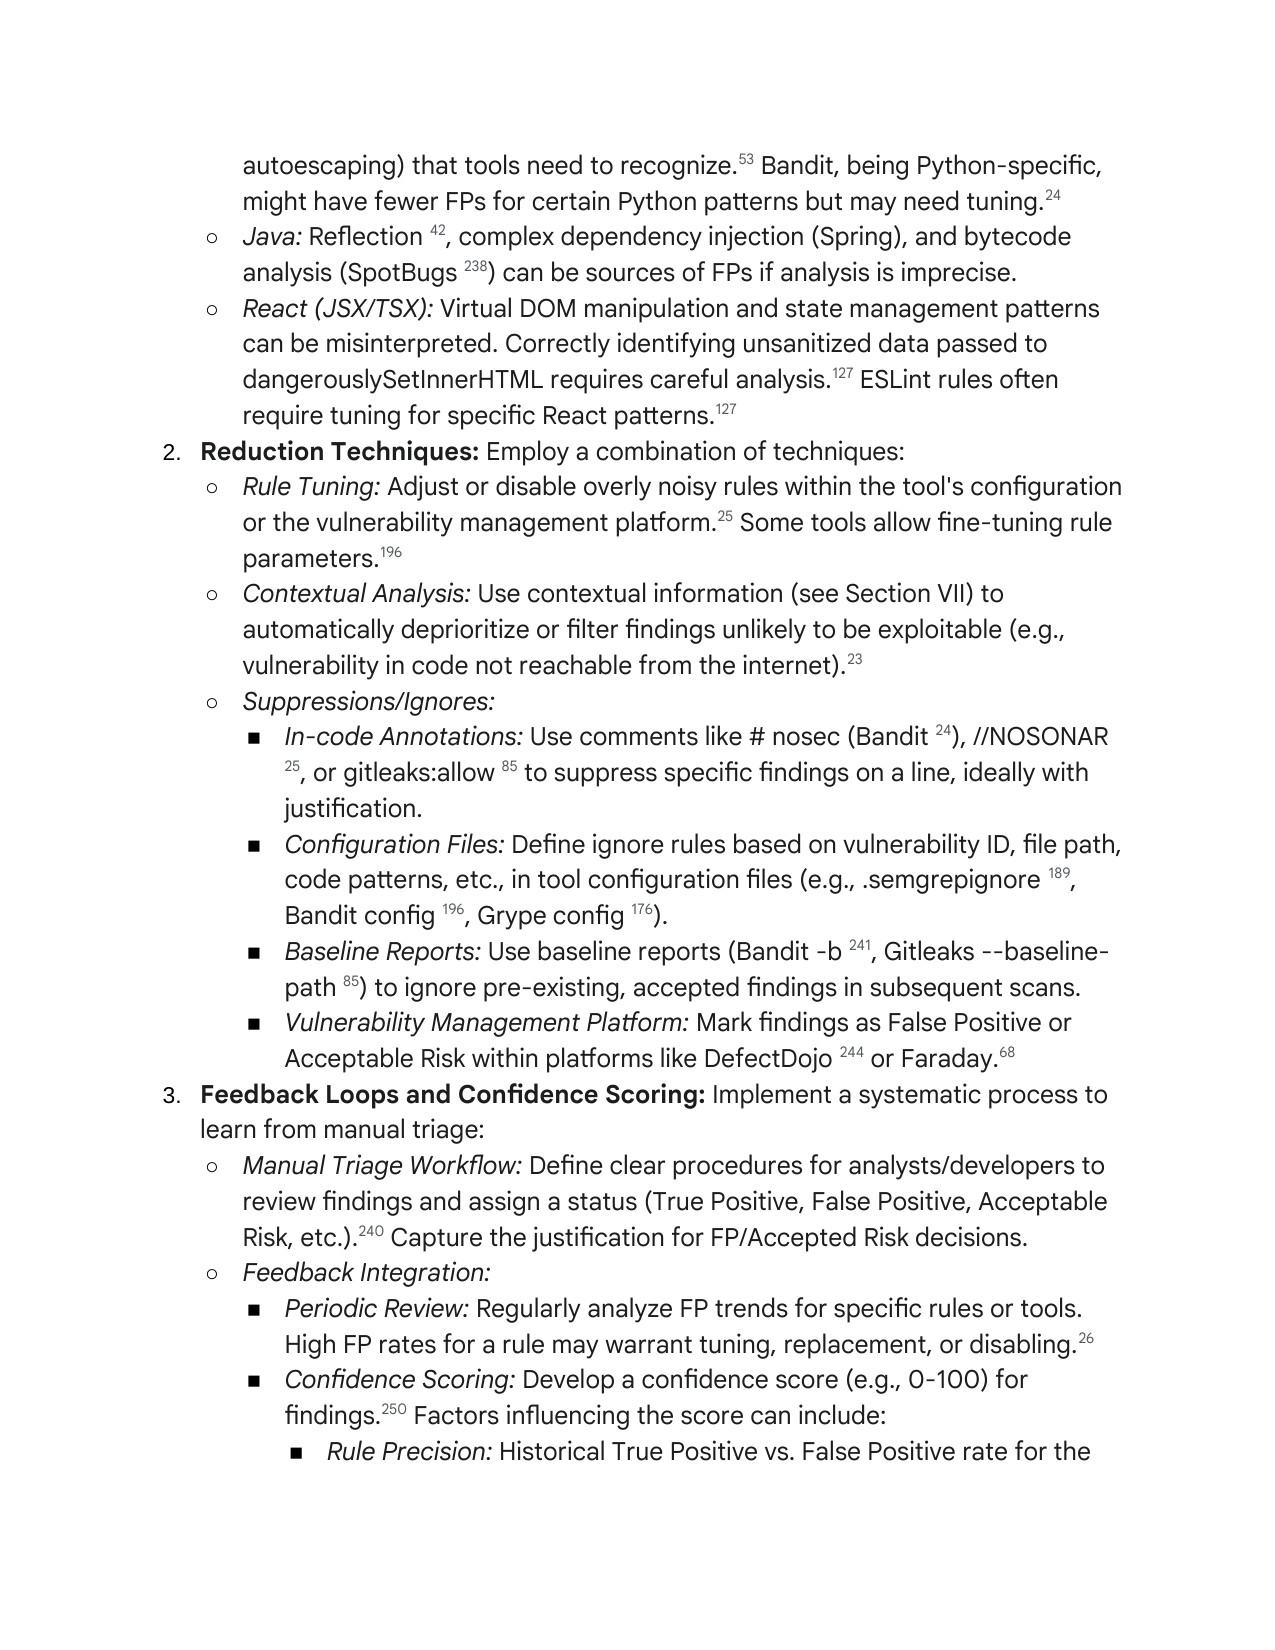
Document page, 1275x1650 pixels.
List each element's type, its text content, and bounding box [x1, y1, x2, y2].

list In-code Annotations: Use comments like # nosec (Bandit 24), //NOSONAR 25, or gitleaks:allow 85 to suppress specific findings on a line, ideally with justification. [247, 722, 1125, 824]
list Periodic Review: Regularly analyze FP trends for specific rules or tools. High FP rates for a rule may warrant tuning, replacement, or disabling.26 [247, 1293, 1125, 1360]
list Contextual Analysis: Use contextual information (see Section VII) to automatically deprioritize or filter findings unlikely to be exploitable (e.g., vulnerability in code not reachable from the internet).23 [205, 579, 1125, 682]
list Reduction Techniques: Employ a combination of techniques: [162, 436, 1125, 467]
list Suppressions/Ignores: [205, 686, 1125, 717]
list Feedback Loops and Confidence Scoring: Implement a systematic process to learn from manual triage: [162, 1079, 1125, 1146]
list Baseline Reports: Use baseline reports (Bandit -b 241, Gitleaks --baseline-path 85) to ignore pre-existing, accepted findings in subsequent scans. [247, 936, 1125, 1003]
list Feedback Integration: [205, 1258, 1125, 1289]
list Vulnerability Management Platform: Mark findings as False Positive or Acceptable Risk within platforms like DefectDojo 244 or Faraday.68 [247, 1007, 1125, 1074]
list Configuration Files: Define ignore rules based on vulnerability ID, file path, code patterns, etc., in tool configuration files (e.g., .semgrepignore 189, Bandit config 196, Grype config 176). [247, 829, 1125, 932]
list Rule Tuning: Adjust or disable overly noisy rules within the tool's configuration or the vulnerability management platform.25 Some tools allow fine-tuning rule parameters.196 [205, 472, 1125, 574]
list Java: Reflection 42, complex dependency injection (Spring), and bytecode analysis (SpotBugs 238) can be sources of FPs if analysis is imprecise. [205, 221, 1125, 288]
list React (JSX/TSX): Virtual DOM manipulation and state management patterns can be misinterpreted. Correctly identifying unsanitized data passed to dangerouslySetInnerHTML requires careful analysis.127 ESLint rules often require tuning for specific React patterns.127 [205, 293, 1125, 431]
list Confidence Scoring: Develop a confidence score (e.g., 0-100) for findings.250 Factors influencing the score can include: [247, 1365, 1125, 1432]
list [205, 150, 1125, 217]
list Manual Triage Workflow: Define clear procedures for analysts/developers to review findings and assign a status (True Positive, False Positive, Acceptable Risk, etc.).240 Capture the justification for FP/Accepted Risk decisions. [205, 1150, 1125, 1253]
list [289, 1436, 1125, 1468]
